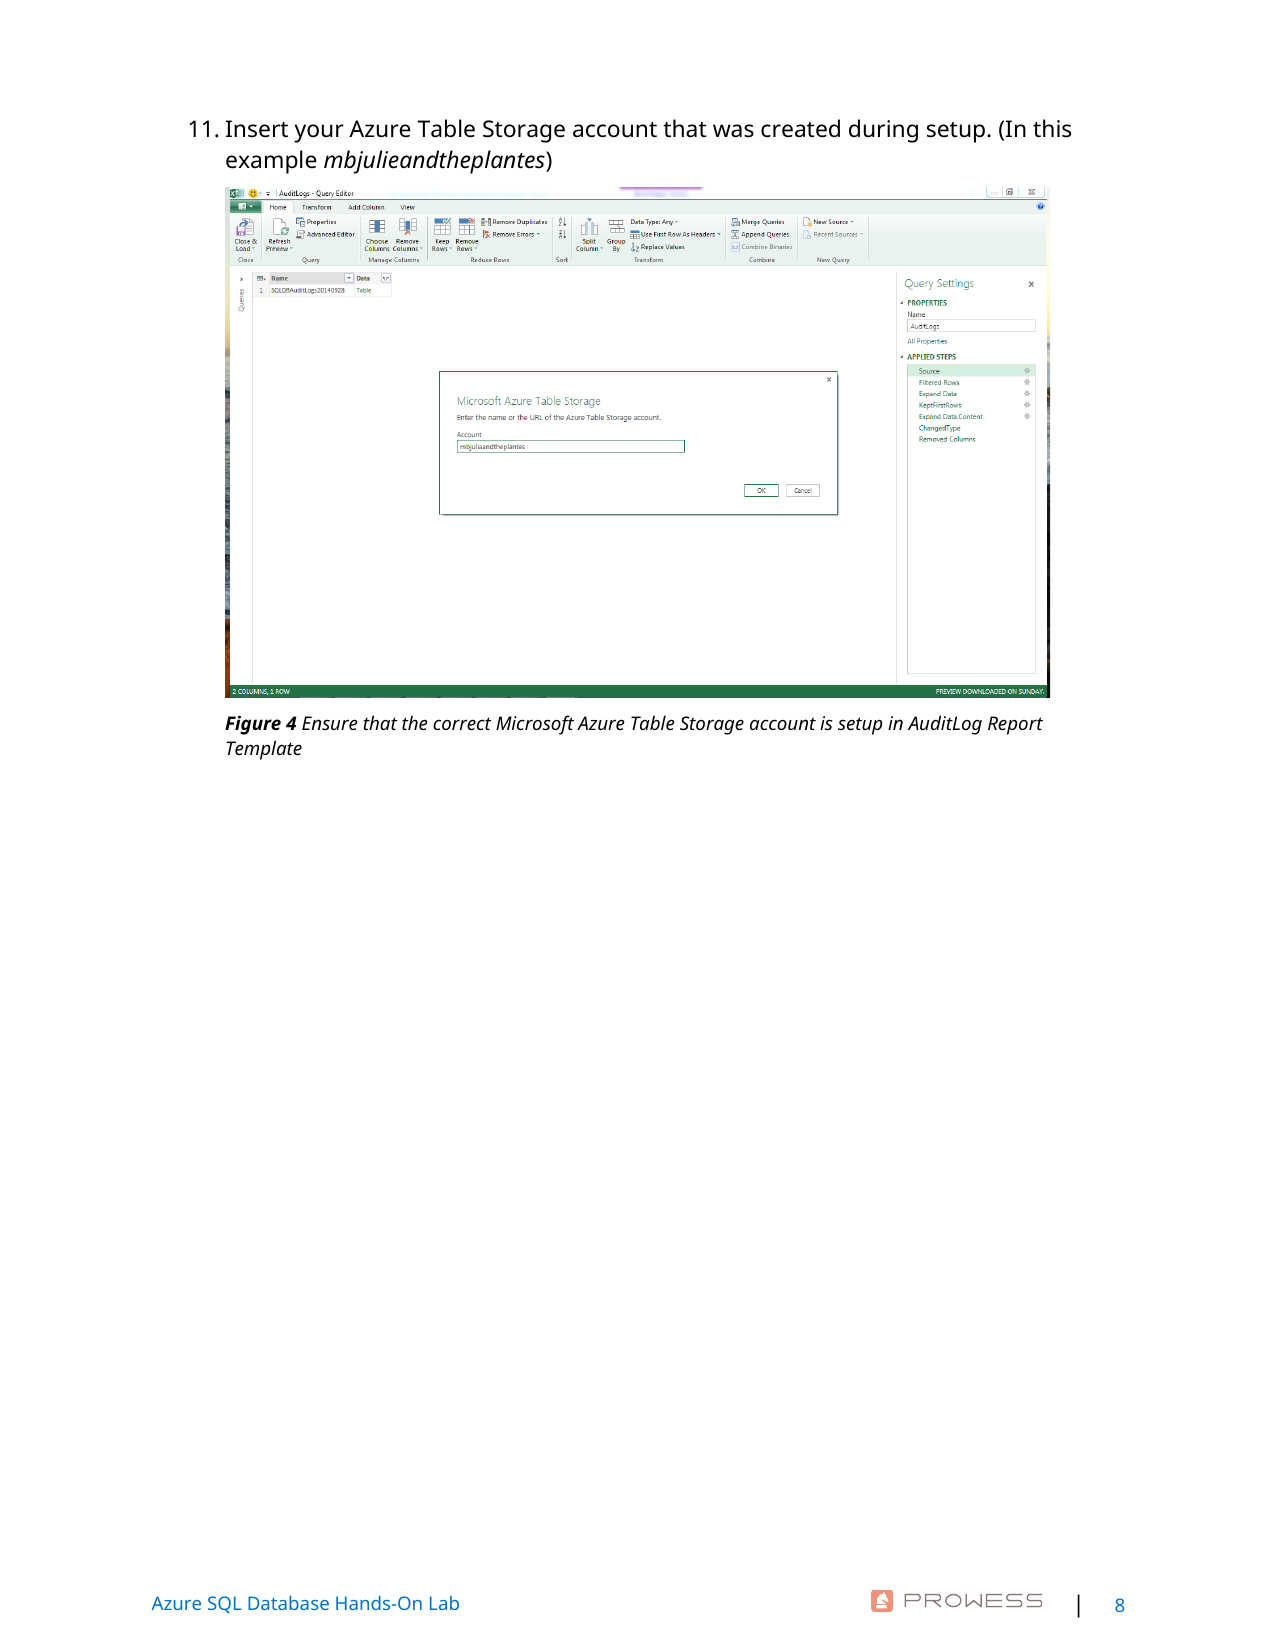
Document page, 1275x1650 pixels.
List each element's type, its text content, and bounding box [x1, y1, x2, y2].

picture [225, 187, 1050, 698]
picture [871, 1590, 1043, 1612]
text Insert your Azure Table Storage account that was created during setup. (In this example mbjulieandtheplantes) [187, 112, 1125, 175]
text Figure 4 Ensure that the correct Microsoft Azure Table Storage account is setup in AuditLog Report Template [225, 710, 1125, 761]
